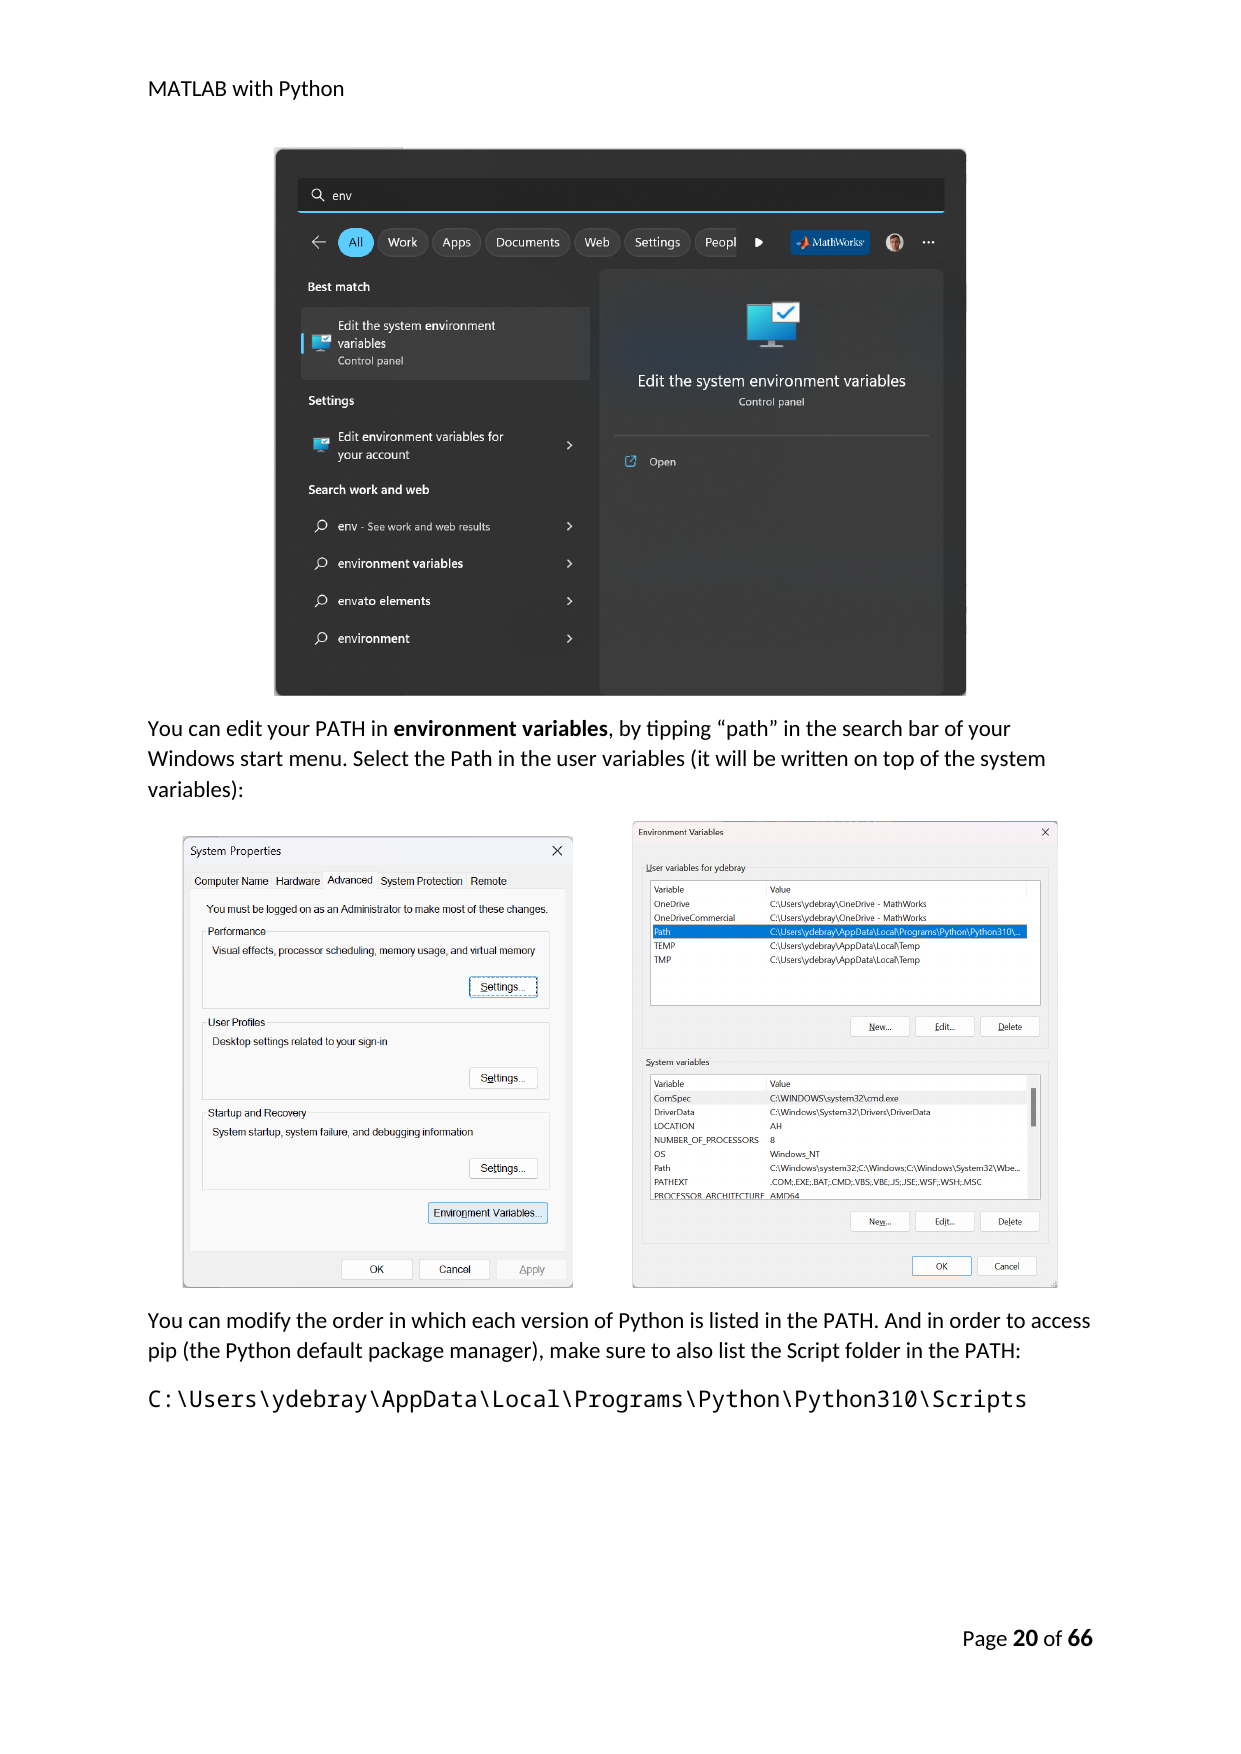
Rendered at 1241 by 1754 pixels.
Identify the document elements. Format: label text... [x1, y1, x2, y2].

picture [273, 147, 967, 696]
picture [182, 836, 573, 1288]
text You can modify the order in which each version of Python is listed in the PATH. And in order to access pip (the Python default package manager), make sure to also list the Script folder in the PATH: [148, 1306, 1093, 1364]
text You can edit your PATH in environment variables, by tipping “path” in the search bar of your Windows start menu. Select the Path in the user variables (it will be written on top of the system variables): [148, 714, 1093, 803]
picture [632, 821, 1058, 1288]
text C:\Users\ydebray\AppData\Local\Programs\Python\Python310\Scripts [148, 1383, 1093, 1414]
